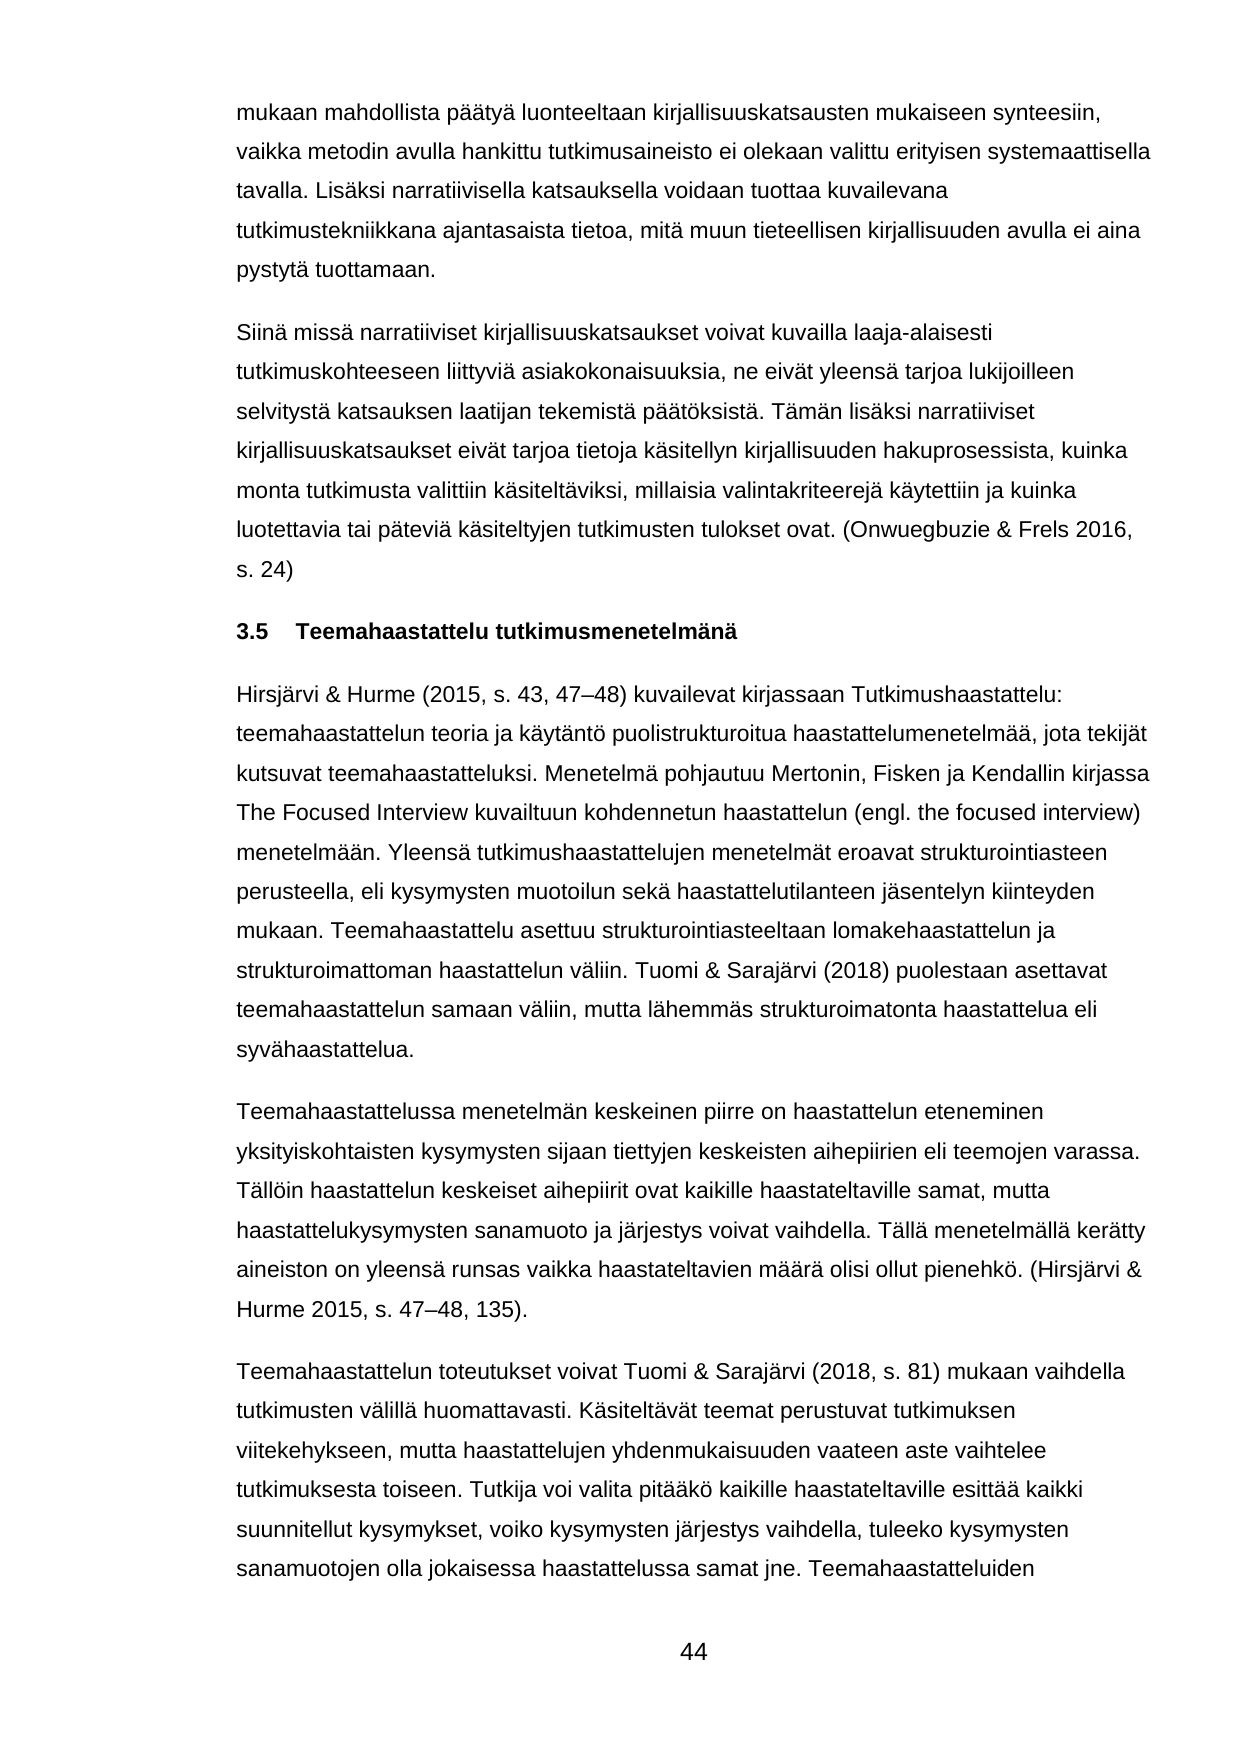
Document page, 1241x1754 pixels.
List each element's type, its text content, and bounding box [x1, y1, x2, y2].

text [236, 1358, 1152, 1582]
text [236, 98, 1152, 283]
text Siinä missä narratiiviset kirjallisuuskatsaukset voivat kuvailla laaja-alaisesti tutkimuskohteeseen liittyviä asiakokonaisuuksia, ne eivät yleensä tarjoa lukijoilleen selvitystä katsauksen laatijan tekemistä päätöksistä. Tämän lisäksi narratiiviset kirjallisuuskatsaukset eivät tarjoa tietoja käsitellyn kirjallisuuden hakuprosessista, kuinka monta tutkimusta valittiin käsiteltäviksi, millaisia valintakriteerejä käytettiin ja kuinka luotettavia tai päteviä käsiteltyjen tutkimusten tulokset ovat. (Onwuegbuzie & Frels 2016, s. 24) [236, 319, 1152, 582]
subtitle Teemahaastattelu tutkimusmenetelmänä [236, 618, 1152, 644]
text Teemahaastattelussa menetelmän keskeinen piirre on haastattelun eteneminen yksityiskohtaisten kysymysten sijaan tiettyjen keskeisten aihepiirien eli teemojen varassa. Tällöin haastattelun keskeiset aihepiirit ovat kaikille haastateltaville samat, mutta haastattelukysymysten sanamuoto ja järjestys voivat vaihdella. Tällä menetelmällä kerätty aineiston on yleensä runsas vaikka haastateltavien määrä olisi ollut pienehkö. (Hirsjärvi & Hurme 2015, s. 47–48, 135). [236, 1098, 1152, 1322]
text Hirsjärvi & Hurme (2015, s. 43, 47–48) kuvailevat kirjassaan Tutkimushaastattelu: teemahaastattelun teoria ja käytäntö puolistrukturoitua haastattelumenetelmää, jota tekijät kutsuvat teemahaastatteluksi. Menetelmä pohjautuu Mertonin, Fisken ja Kendallin kirjassa The Focused Interview kuvailtuun kohdennetun haastattelun (engl. the focused interview) menetelmään. Yleensä tutkimushaastattelujen menetelmät eroavat strukturointiasteen perusteella, eli kysymysten muotoilun sekä haastattelutilanteen jäsentelyn kiinteyden mukaan. Teemahaastattelu asettuu strukturointiasteeltaan lomakehaastattelun ja strukturoimattoman haastattelun väliin. Tuomi & Sarajärvi (2018) puolestaan asettavat teemahaastattelun samaan väliin, mutta lähemmäs strukturoimatonta haastattelua eli syvähaastattelua. [236, 681, 1152, 1062]
